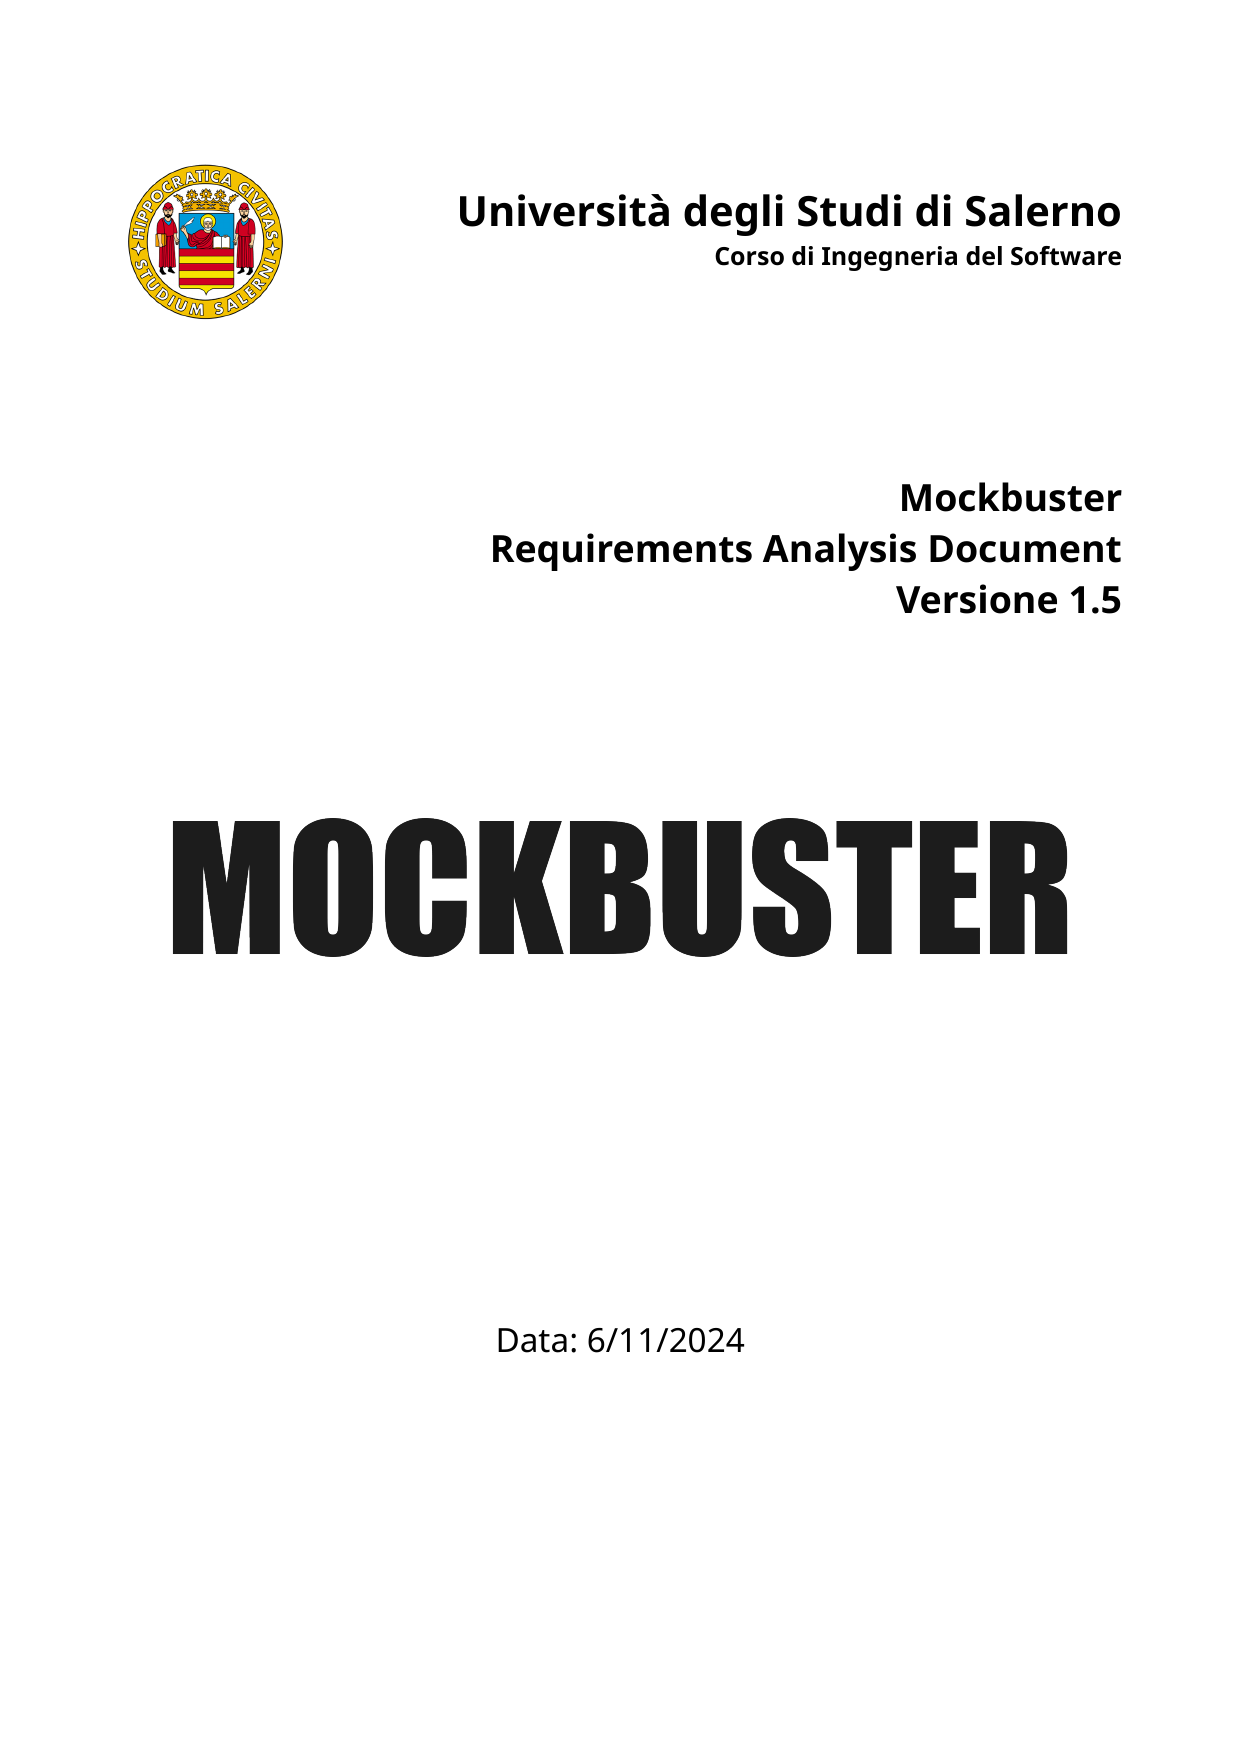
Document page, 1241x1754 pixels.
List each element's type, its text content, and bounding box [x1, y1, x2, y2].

picture [124, 161, 286, 322]
text Mockbuster Requirements Analysis Document [118, 471, 1122, 573]
picture [141, 801, 1100, 977]
text Data: 6/11/2024 [118, 1317, 1122, 1362]
table_header Università degli Studi di Salerno Corso di Ingegneria del Software [124, 147, 1128, 335]
text Versione 1.5 [118, 573, 1122, 653]
